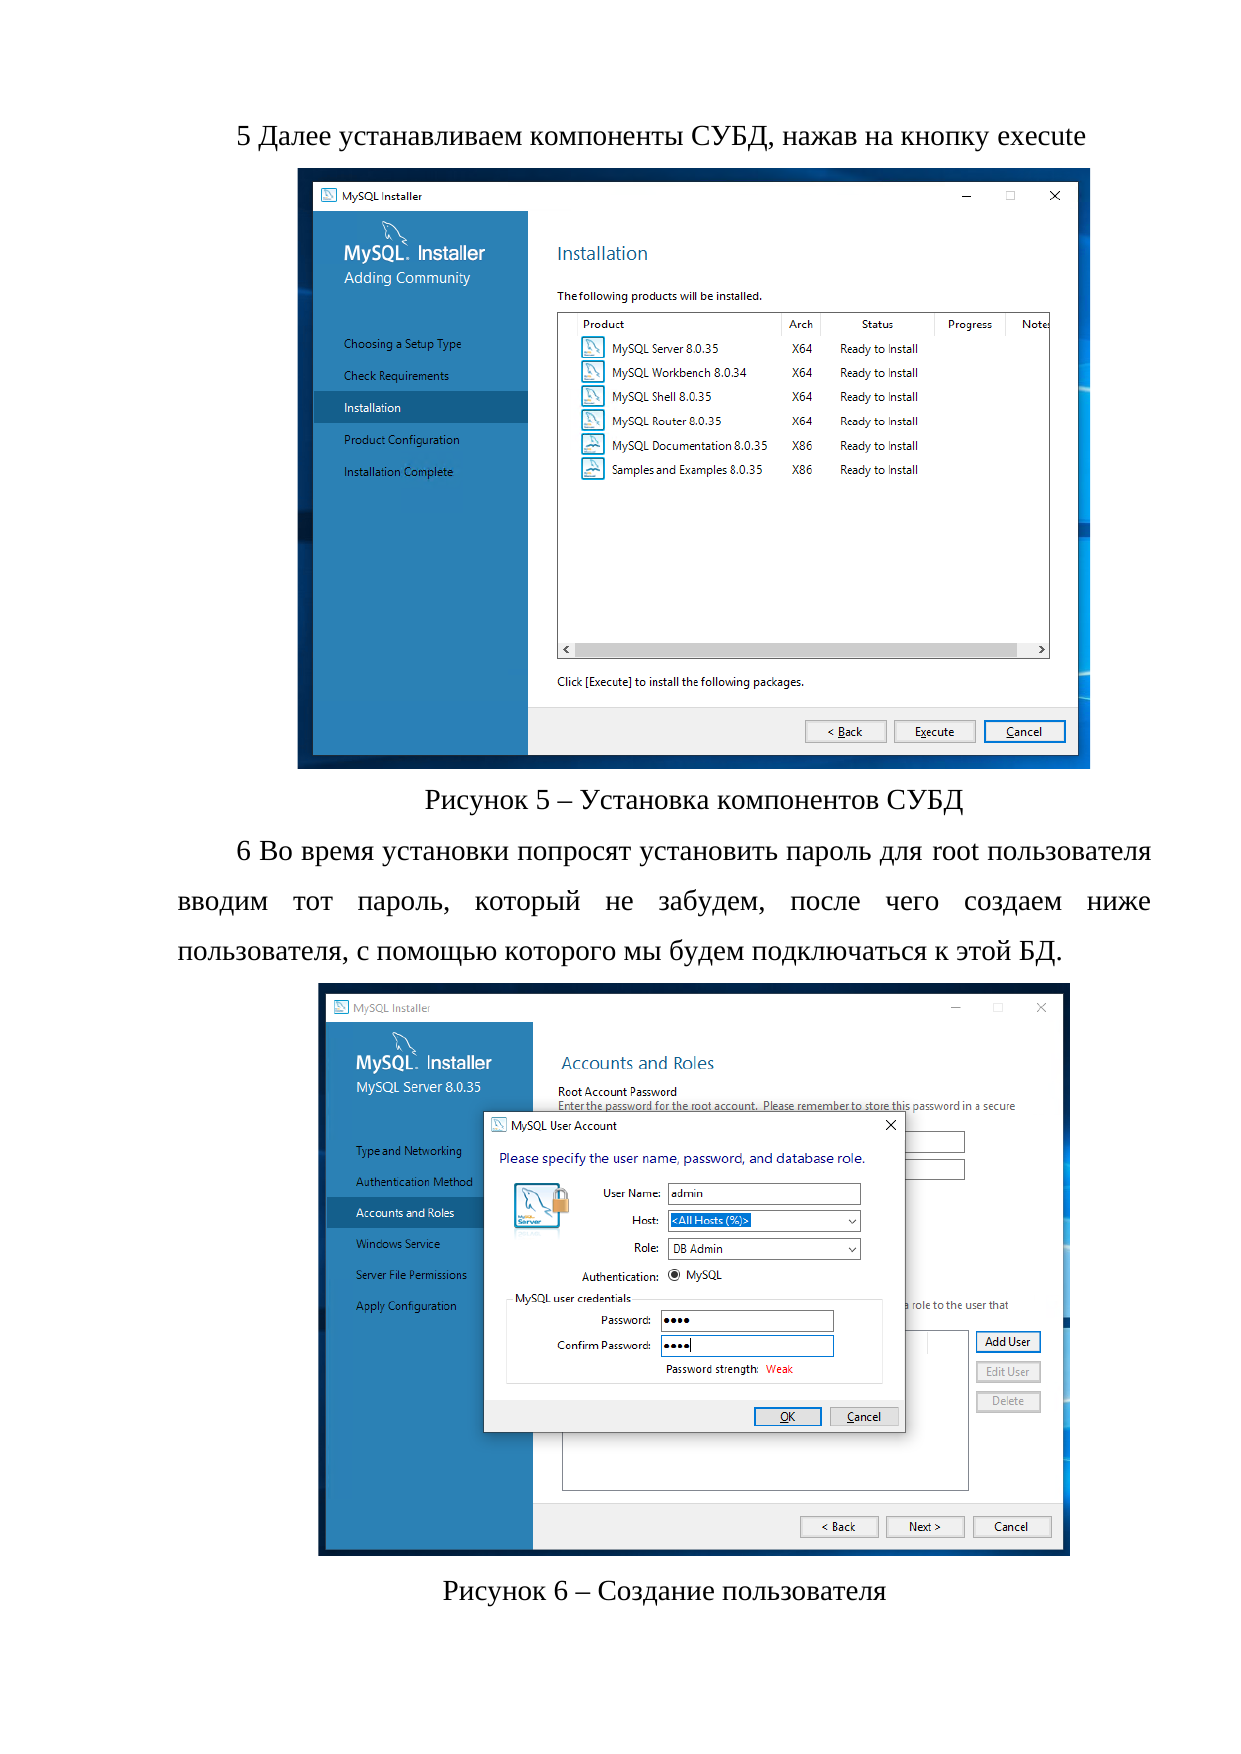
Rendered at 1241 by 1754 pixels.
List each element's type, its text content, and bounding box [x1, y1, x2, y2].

text 6 Во время установки попросят установить пароль для root пользователя вводим тот пароль, который не забудем, после чего создаем ниже пользователя, с помощью которого мы будем подключаться к этой БД. [177, 833, 1152, 967]
text Рисунок 5 – Установка компонентов СУБД [177, 782, 1152, 816]
text 5 Далее устанавливаем компоненты СУБД, нажав на кнопку execute [177, 118, 1152, 152]
picture [318, 983, 1070, 1556]
picture [297, 168, 1091, 769]
